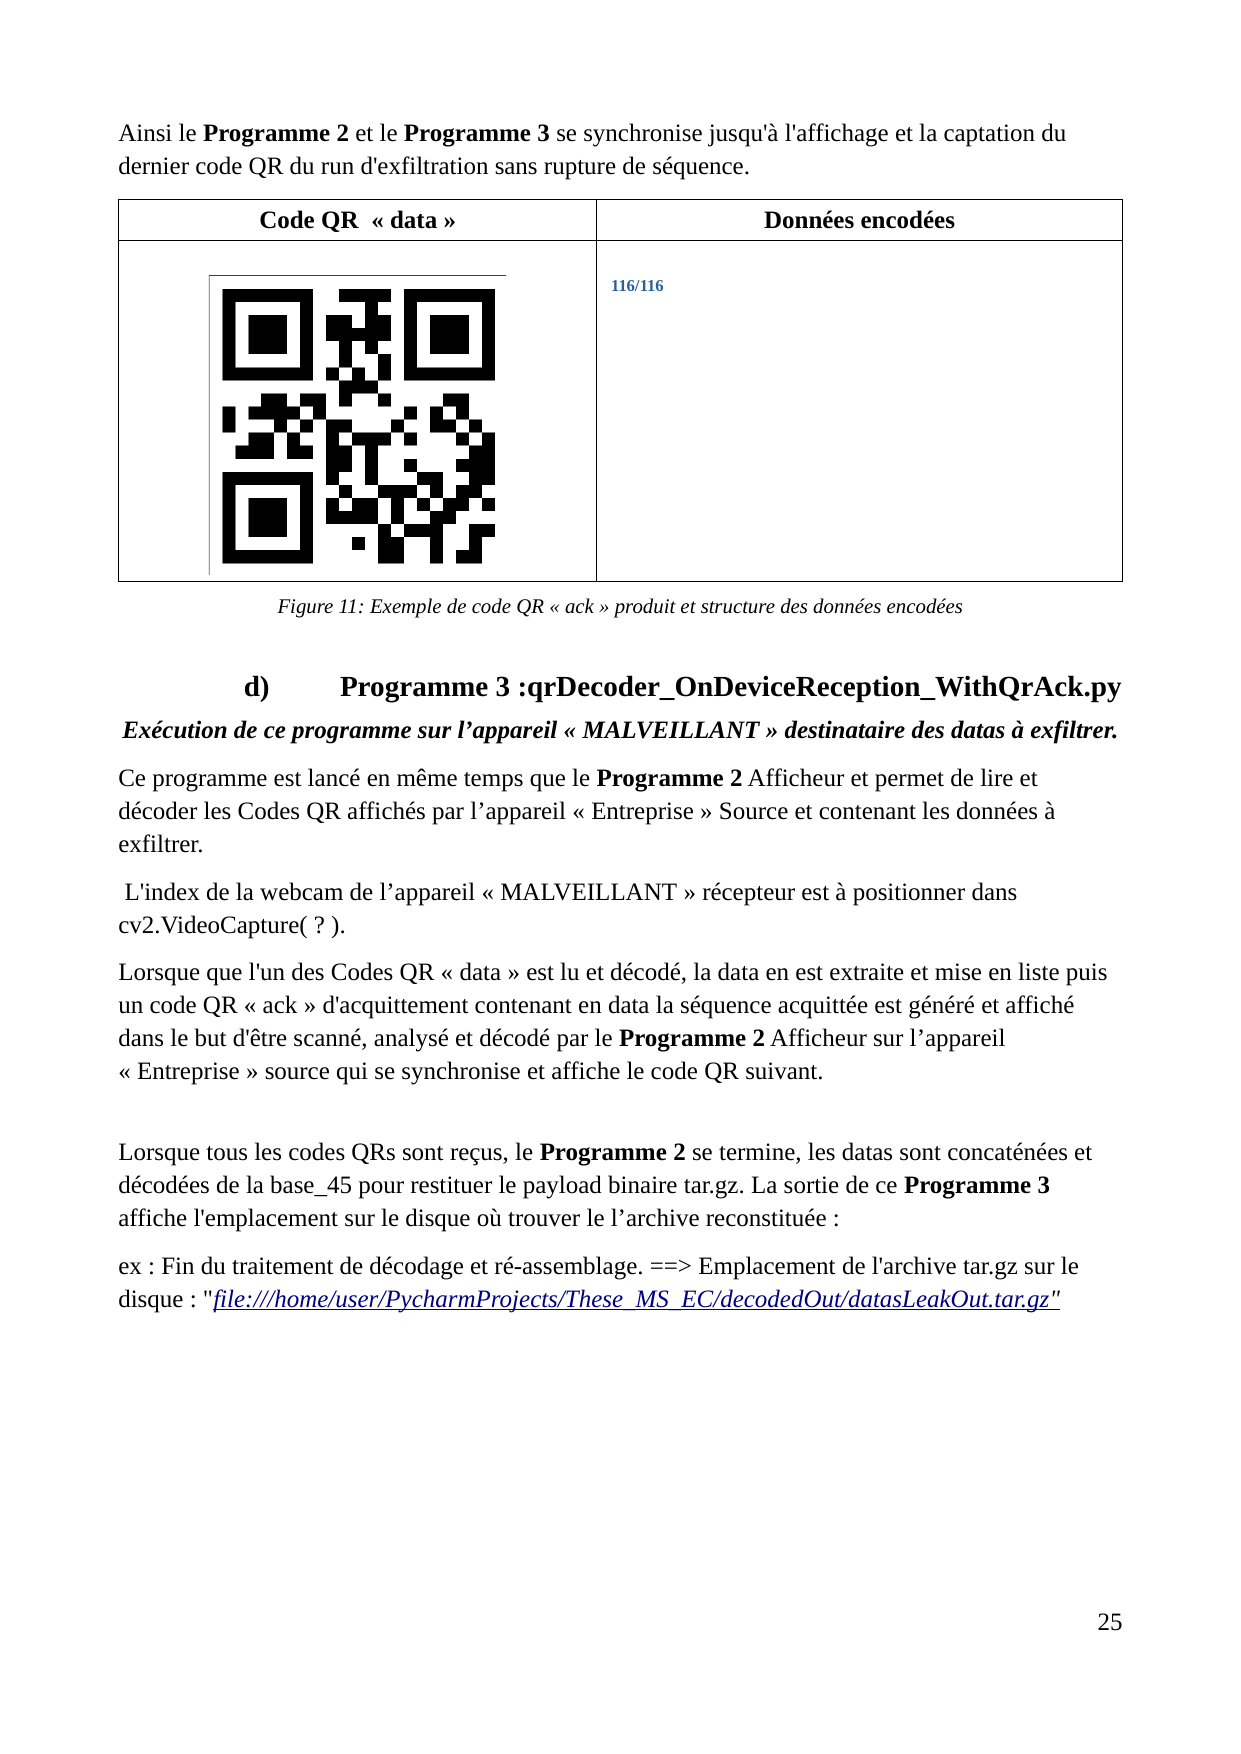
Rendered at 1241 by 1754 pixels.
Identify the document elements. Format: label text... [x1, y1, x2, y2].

table_cell [119, 241, 596, 581]
text Lorsque tous les codes QRs sont reçus, le Programme 2 se termine, les datas sont concaténées et décodées de la base_45 pour restituer le payload binaire tar.gz. La sortie de ce Programme 3 affiche l'emplacement sur le disque où trouver le l’archive reconstituée : [118, 1104, 1122, 1232]
picture [208, 275, 507, 575]
subtitle Programme 3 :qrDecoder_OnDeviceReception_WithQrAck.py [118, 669, 1122, 703]
text Exécution de ce programme sur l’appareil « MALVEILLANT » destinataire des datas à exfiltrer. [118, 716, 1122, 744]
table_header Code QR « data » [119, 200, 596, 240]
text Figure 11: Exemple de code QR « ack » produit et structure des données encodées [118, 594, 1122, 618]
text Ce programme est lancé en même temps que le Programme 2 Afficheur et permet de lire et décoder les Codes QR affichés par l’appareil « Entreprise » Source et contenant les données à exfiltrer. [118, 763, 1122, 858]
table_cell 116/116 [597, 241, 1122, 581]
text L'index de la webcam de l’appareil « MALVEILLANT » récepteur est à positionner dans cv2.VideoCapture( ? ). [118, 877, 1122, 938]
text ex : Fin du traitement de décodage et ré-assemblage. ==> Emplacement de l'archive tar.gz sur le disque : "file:///home/user/PycharmProjects/These_MS_EC/decodedOut/datasLeakOut.tar.gz" [118, 1251, 1122, 1312]
table_header Données encodées [597, 200, 1122, 240]
text Ainsi le Programme 2 et le Programme 3 se synchronise jusqu'à l'affichage et la captation du dernier code QR du run d'exfiltration sans rupture de séquence. [118, 118, 1122, 180]
text Lorsque que l'un des Codes QR « data » est lu et décodé, la data en est extraite et mise en liste puis un code QR « ack » d'acquittement contenant en data la séquence acquittée est généré et affiché dans le but d'être scanné, analysé et décodé par le Programme 2 Afficheur sur l’appareil « Entreprise » source qui se synchronise et affiche le code QR suivant. [118, 957, 1122, 1085]
